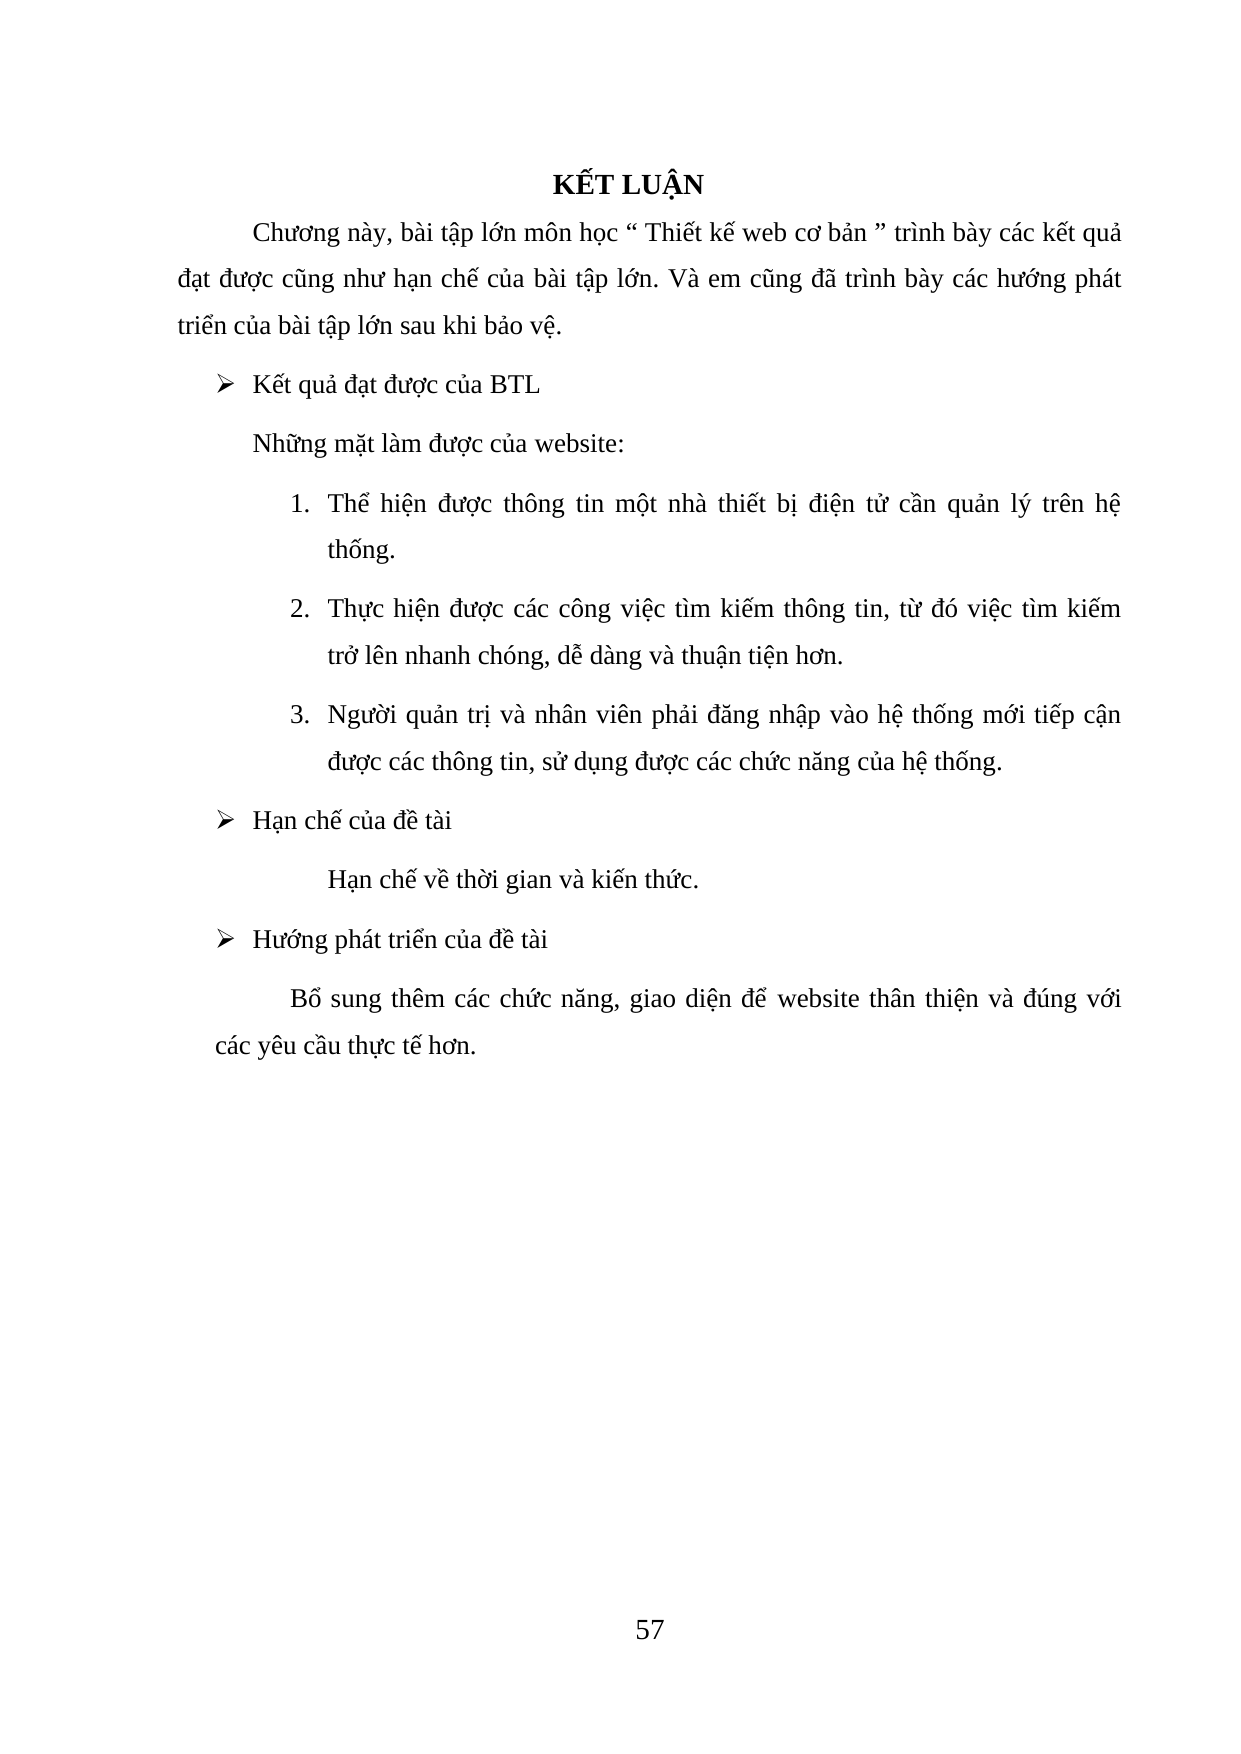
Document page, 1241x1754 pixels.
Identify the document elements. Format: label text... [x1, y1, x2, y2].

text Hạn chế về thời gian và kiến thức. [327, 864, 1122, 895]
list Thực hiện được các công việc tìm kiếm thông tin, từ đó việc tìm kiếm trở lên nhanh chóng, dễ dàng và thuận tiện hơn. [290, 593, 1122, 670]
list Người quản trị và nhân viên phải đăng nhập vào hệ thống mới tiếp cận được các thông tin, sử dụng được các chức năng của hệ thống. [290, 698, 1122, 776]
list Hướng phát triển của đề tài [215, 923, 1122, 954]
list Thể hiện được thông tin một nhà thiết bị điện tử cần quản lý trên hệ thống. [290, 487, 1122, 564]
text Chương này, bài tập lớn môn học “ Thiết kế web cơ bản ” trình bày các kết quả đạt được cũng như hạn chế của bài tập lớn. Và em cũng đã trình bày các hướng phát triển của bài tập lớn sau khi bảo vệ. [177, 216, 1122, 340]
list Hạn chế của đề tài [215, 804, 1122, 836]
subtitle KẾT LUẬN [553, 167, 1122, 201]
text Những mặt làm được của website: [177, 428, 1122, 459]
text Bổ sung thêm các chức năng, giao diện để website thân thiện và đúng với các yêu cầu thực tế hơn. [215, 982, 1122, 1060]
list Kết quả đạt được của BTL [215, 368, 1122, 399]
